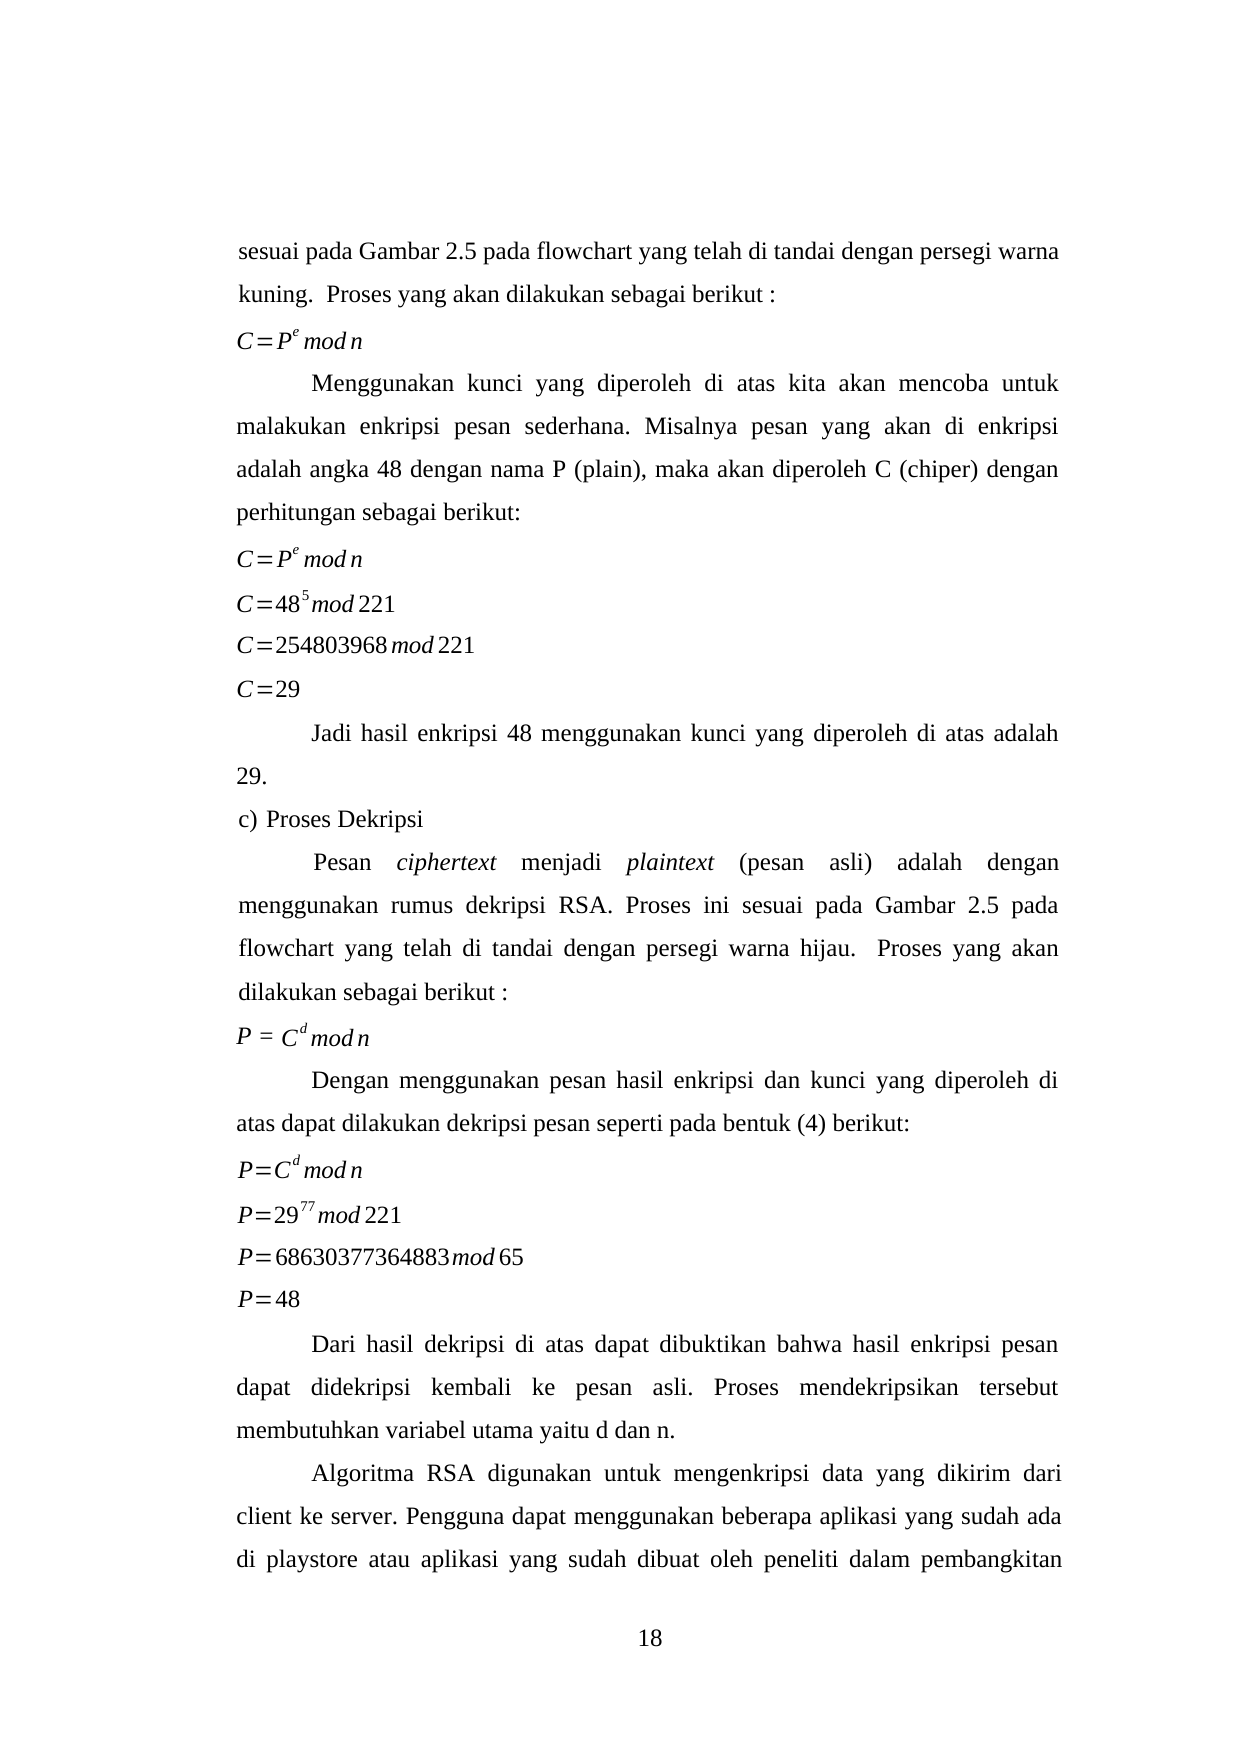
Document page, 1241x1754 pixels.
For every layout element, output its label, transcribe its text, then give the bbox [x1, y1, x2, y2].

text Dengan menggunakan pesan hasil enkripsi dan kunci yang diperoleh di atas dapat dilakukan dekripsi pesan seperti pada bentuk (4) berikut: [236, 1065, 1059, 1137]
text Dari hasil dekripsi di atas dapat dibuktikan bahwa hasil enkripsi pesan dapat didekripsi kembali ke pesan asli. Proses mendekripsikan tersebut membutuhkan variabel utama yaitu d dan n. [236, 1329, 1059, 1444]
list Proses Dekripsi [238, 804, 1059, 833]
text Pesan ciphertext menjadi plaintext (pesan asli) adalah dengan menggunakan rumus dekripsi RSA. Proses ini sesuai pada Gambar 2.5 pada flowchart yang telah di tandai dengan persegi warna hijau. Proses yang akan dilakukan sebagai berikut : [238, 847, 1059, 1005]
text P = [236, 1020, 1063, 1051]
text Jadi hasil enkripsi 48 menggunakan kunci yang diperoleh di atas adalah 29. [236, 718, 1059, 790]
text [236, 1458, 1063, 1573]
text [238, 236, 1059, 308]
text Menggunakan kunci yang diperoleh di atas kita akan mencoba untuk malakukan enkripsi pesan sederhana. Misalnya pesan yang akan di enkripsi adalah angka 48 dengan nama P (plain), maka akan diperoleh C (chiper) dengan perhitungan sebagai berikut: [236, 368, 1059, 526]
